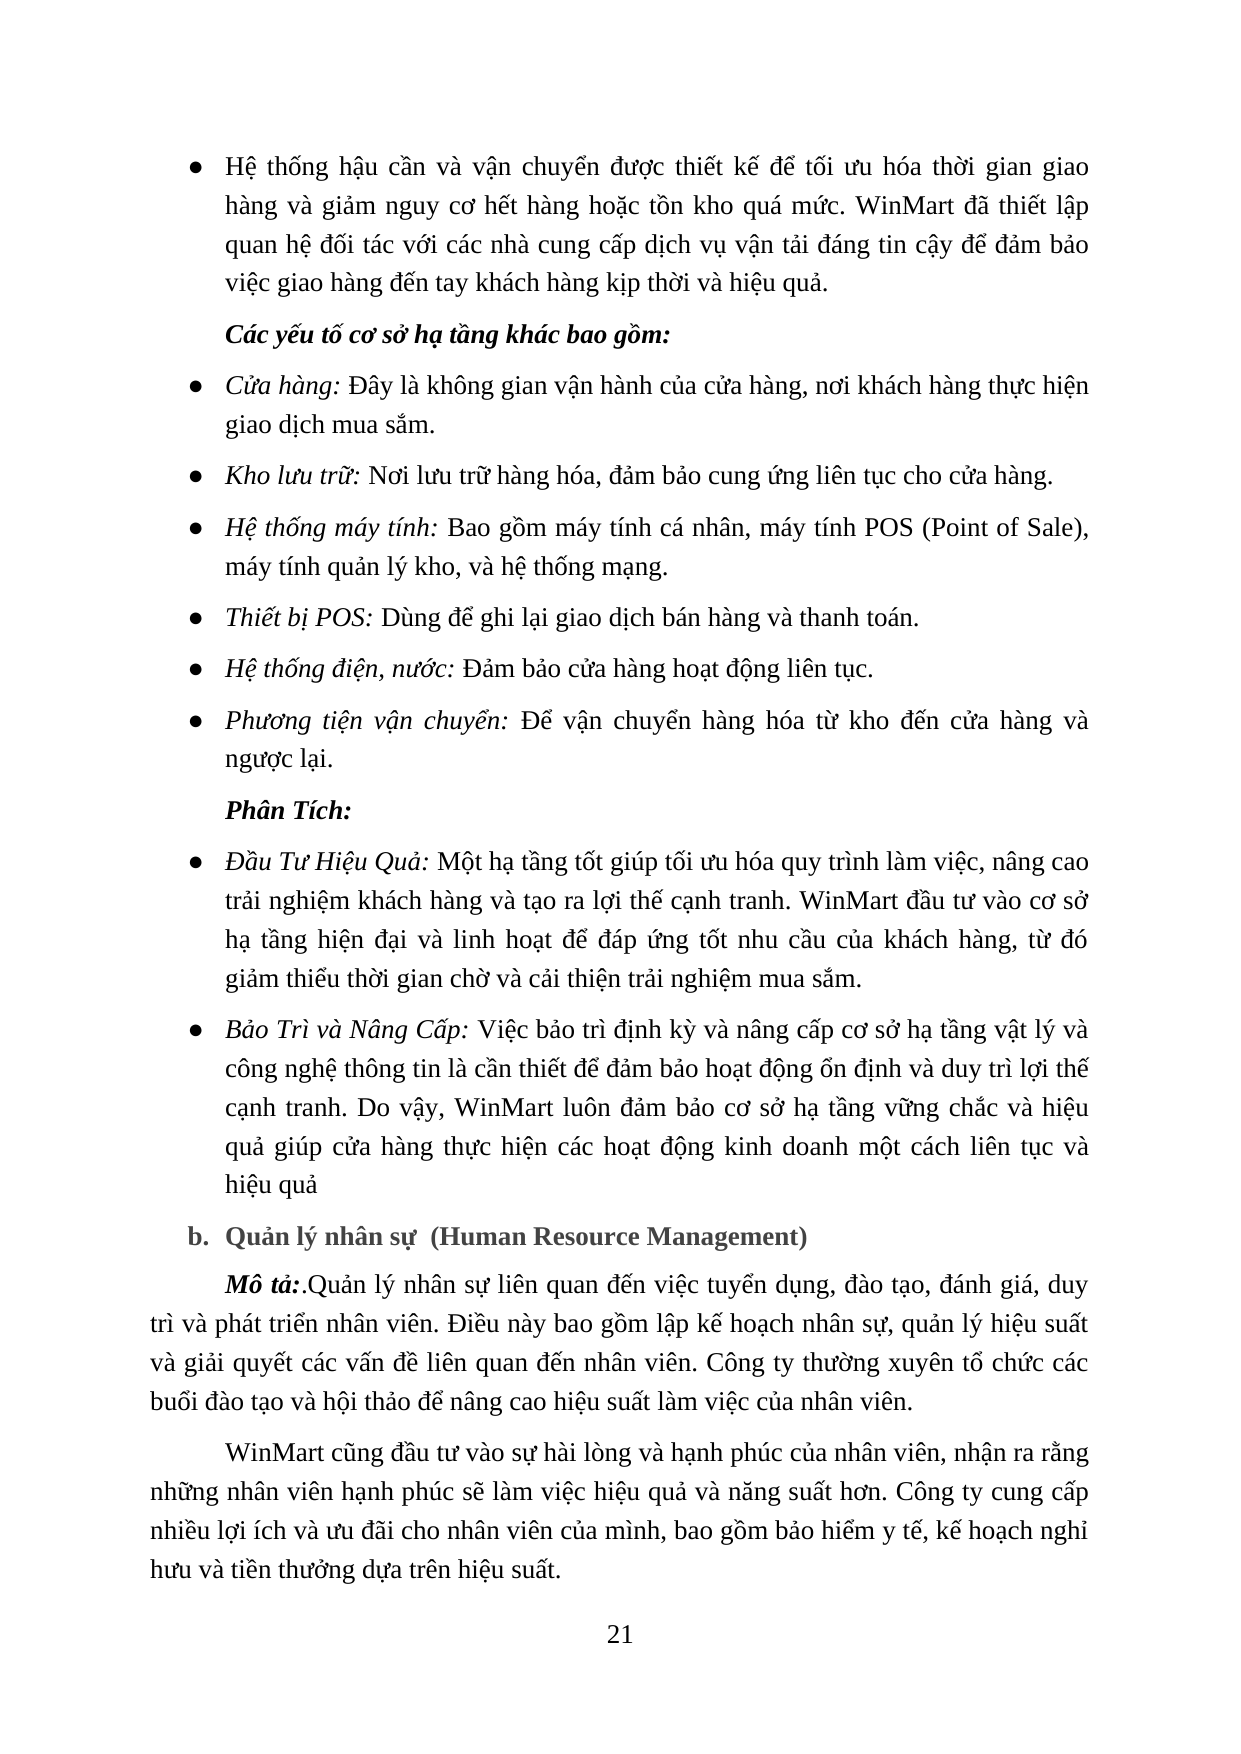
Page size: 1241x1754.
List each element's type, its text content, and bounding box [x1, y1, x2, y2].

list Hệ thống hậu cần và vận chuyển được thiết kế để tối ưu hóa thời gian giao hàng và giảm nguy cơ hết hàng hoặc tồn kho quá mức. WinMart đã thiết lập quan hệ đối tác với các nhà cung cấp dịch vụ vận tải đáng tin cậy để đảm bảo việc giao hàng đến tay khách hàng kịp thời và hiệu quả. [187, 150, 1090, 298]
list Kho lưu trữ: Nơi lưu trữ hàng hóa, đảm bảo cung ứng liên tục cho cửa hàng. [187, 459, 1090, 491]
text Mô tả:.Quản lý nhân sự liên quan đến việc tuyển dụng, đào tạo, đánh giá, duy trì và phát triển nhân viên. Điều này bao gồm lập kế hoạch nhân sự, quản lý hiệu suất và giải quyết các vấn đề liên quan đến nhân viên. Công ty thường xuyên tổ chức các buổi đào tạo và hội thảo để nâng cao hiệu suất làm việc của nhân viên. [150, 1268, 1090, 1416]
text Các yếu tố cơ sở hạ tầng khác bao gồm: [150, 318, 1090, 349]
list Đầu Tư Hiệu Quả: Một hạ tầng tốt giúp tối ưu hóa quy trình làm việc, nâng cao trải nghiệm khách hàng và tạo ra lợi thế cạnh tranh. WinMart đầu tư vào cơ sở hạ tầng hiện đại và linh hoạt để đáp ứng tốt nhu cầu của khách hàng, từ đó giảm thiểu thời gian chờ và cải thiện trải nghiệm mua sắm. [187, 845, 1090, 993]
subtitle Quản lý nhân sự (Human Resource Management) [187, 1220, 1090, 1251]
text Phân Tích: [150, 794, 1090, 825]
list Thiết bị POS: Dùng để ghi lại giao dịch bán hàng và thanh toán. [187, 601, 1090, 632]
list Hệ thống máy tính: Bao gồm máy tính cá nhân, máy tính POS (Point of Sale), máy tính quản lý kho, và hệ thống mạng. [187, 511, 1090, 581]
list Cửa hàng: Đây là không gian vận hành của cửa hàng, nơi khách hàng thực hiện giao dịch mua sắm. [187, 369, 1090, 439]
list Phương tiện vận chuyển: Để vận chuyển hàng hóa từ kho đến cửa hàng và ngược lại. [187, 704, 1090, 774]
list Bảo Trì và Nâng Cấp: Việc bảo trì định kỳ và nâng cấp cơ sở hạ tầng vật lý và công nghệ thông tin là cần thiết để đảm bảo hoạt động ổn định và duy trì lợi thế cạnh tranh. Do vậy, WinMart luôn đảm bảo cơ sở hạ tầng vững chắc và hiệu quả giúp cửa hàng thực hiện các hoạt động kinh doanh một cách liên tục và hiệu quả [187, 1013, 1090, 1200]
list Hệ thống điện, nước: Đảm bảo cửa hàng hoạt động liên tục. [187, 652, 1090, 683]
text WinMart cũng đầu tư vào sự hài lòng và hạnh phúc của nhân viên, nhận ra rằng những nhân viên hạnh phúc sẽ làm việc hiệu quả và năng suất hơn. Công ty cung cấp nhiều lợi ích và ưu đãi cho nhân viên của mình, bao gồm bảo hiểm y tế, kế hoạch nghỉ hưu và tiền thưởng dựa trên hiệu suất. [150, 1436, 1090, 1584]
